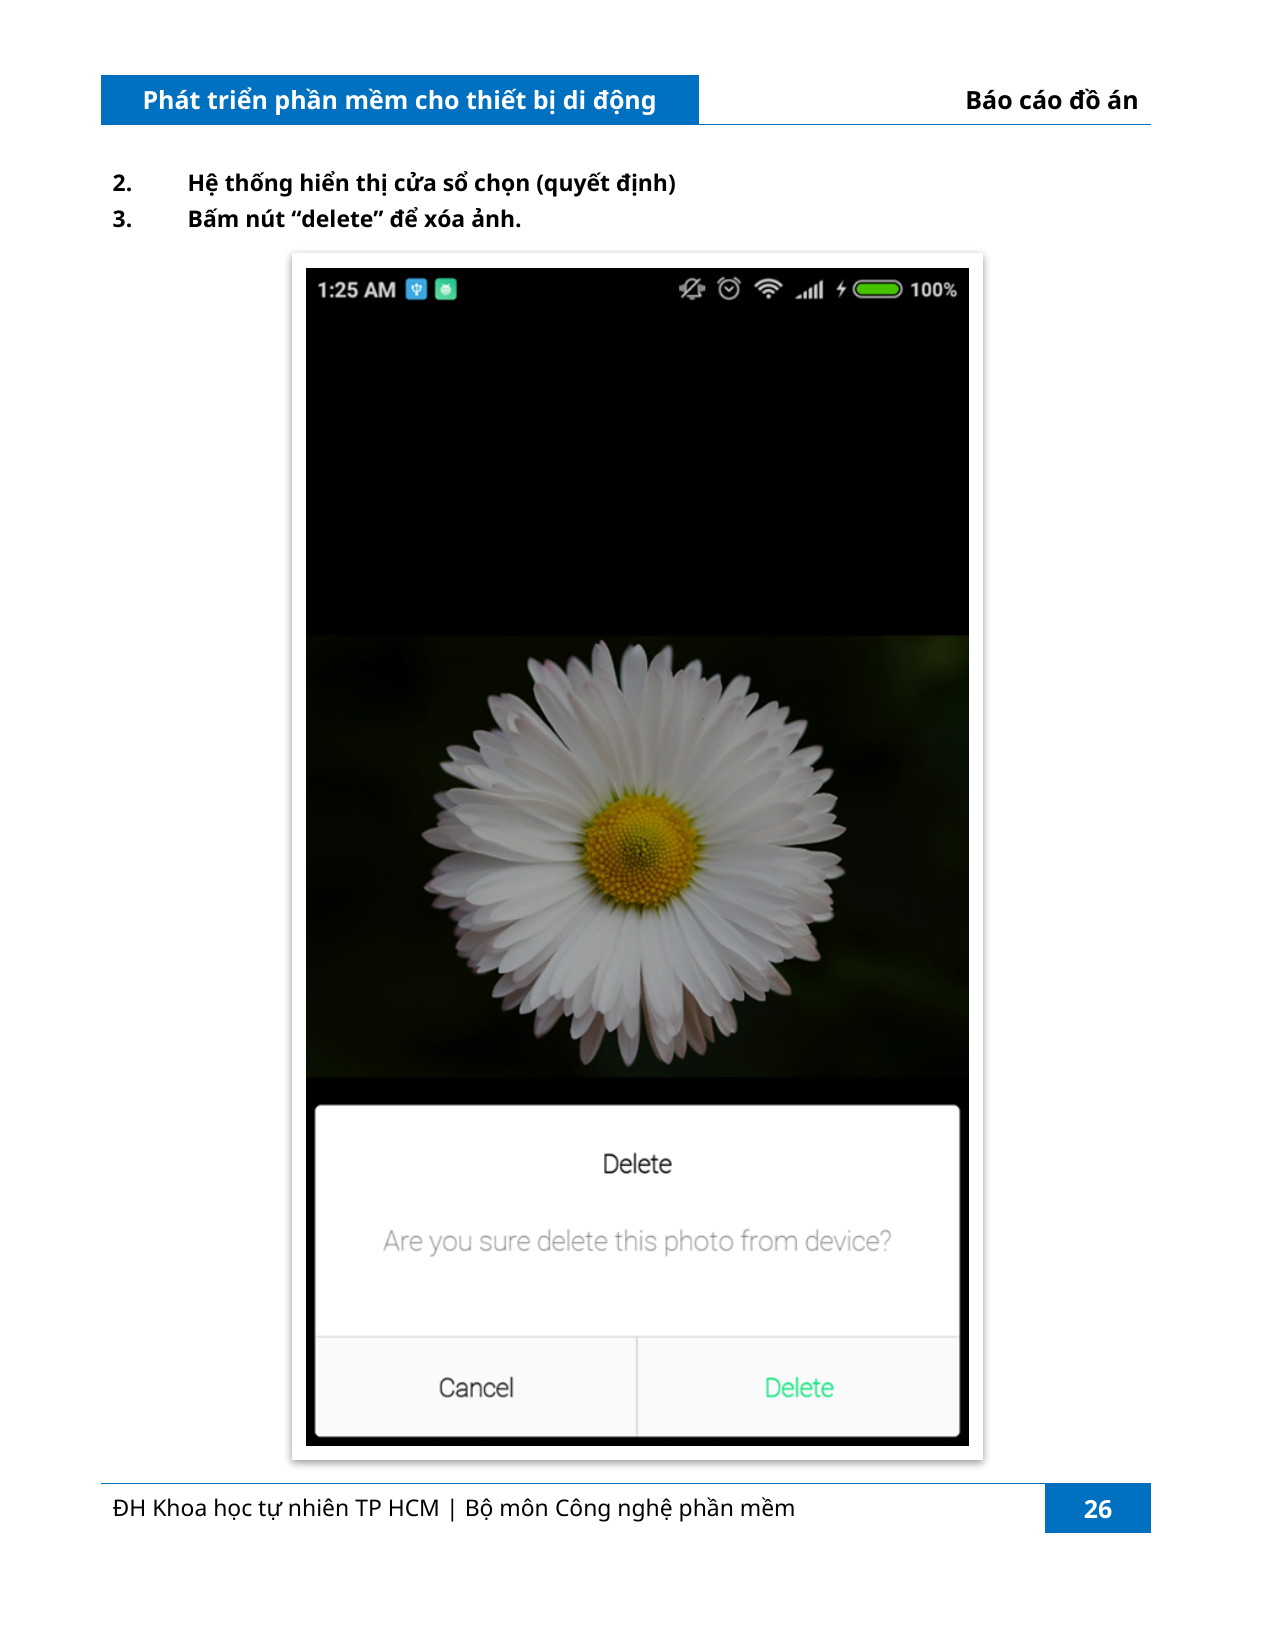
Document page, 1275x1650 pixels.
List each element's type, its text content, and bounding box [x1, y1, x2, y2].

list Hệ thống hiển thị cửa sổ chọn (quyết định) [112, 167, 1162, 198]
picture [306, 268, 969, 1446]
list Bấm nút “delete” để xóa ảnh. [112, 203, 1162, 234]
